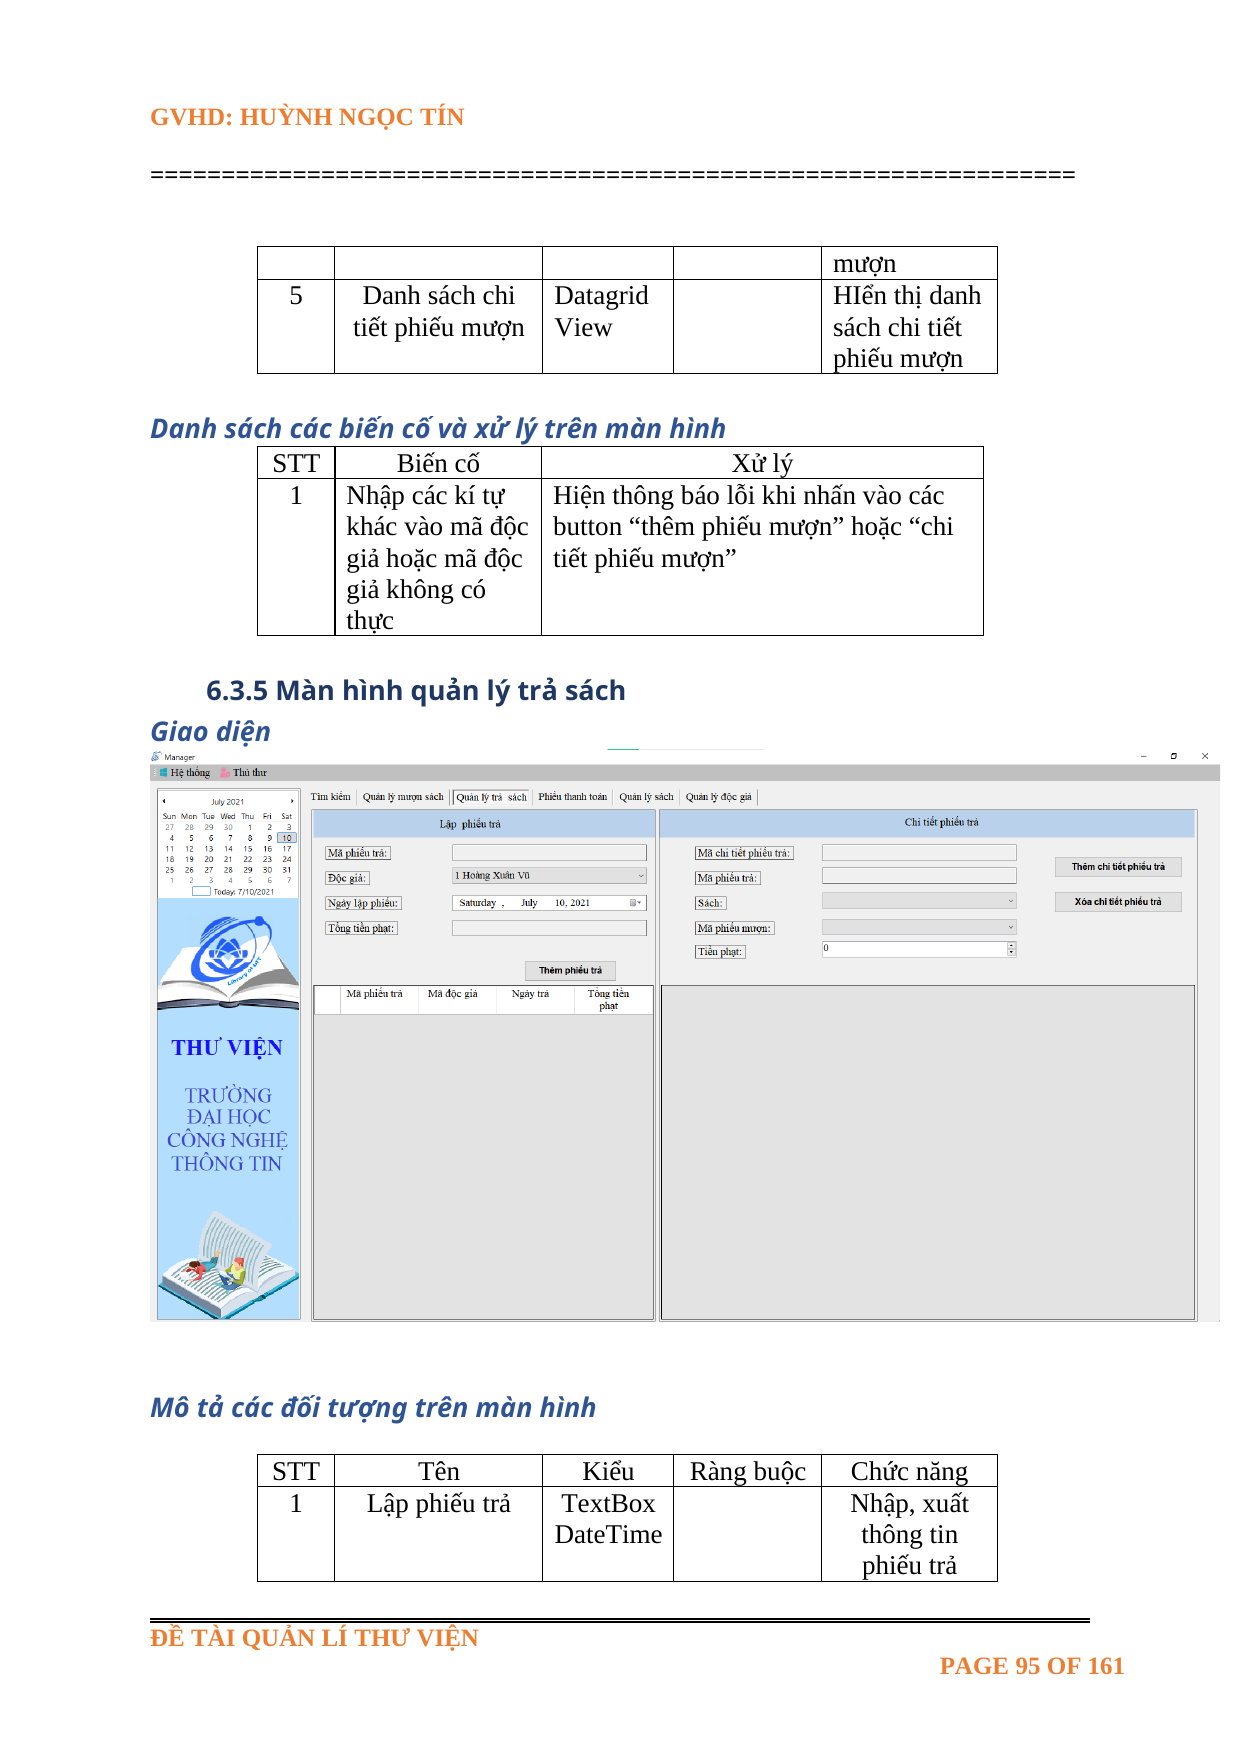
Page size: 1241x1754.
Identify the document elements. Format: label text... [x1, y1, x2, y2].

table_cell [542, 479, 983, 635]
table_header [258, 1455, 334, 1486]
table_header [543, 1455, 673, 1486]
subtitle Mô tả các đối tượng trên màn hình [150, 1388, 1090, 1425]
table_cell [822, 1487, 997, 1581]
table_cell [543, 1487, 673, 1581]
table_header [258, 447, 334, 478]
subtitle Danh sách các biến cố và xử lý trên màn hình [150, 409, 1090, 446]
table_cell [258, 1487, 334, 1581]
subtitle 6.3.5 Màn hình quản lý trả sách [206, 671, 1087, 708]
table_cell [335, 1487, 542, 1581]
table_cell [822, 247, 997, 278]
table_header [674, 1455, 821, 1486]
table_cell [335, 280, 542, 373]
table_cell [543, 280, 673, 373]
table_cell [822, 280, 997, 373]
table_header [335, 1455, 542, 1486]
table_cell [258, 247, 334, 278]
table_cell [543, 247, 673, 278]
picture [150, 749, 1221, 1322]
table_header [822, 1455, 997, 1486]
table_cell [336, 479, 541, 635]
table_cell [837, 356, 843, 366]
subtitle Giao diện [150, 712, 1090, 749]
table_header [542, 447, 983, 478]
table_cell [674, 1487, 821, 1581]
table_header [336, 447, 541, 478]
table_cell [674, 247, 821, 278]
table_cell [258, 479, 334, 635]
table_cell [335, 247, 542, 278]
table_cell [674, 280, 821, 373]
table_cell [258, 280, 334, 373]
